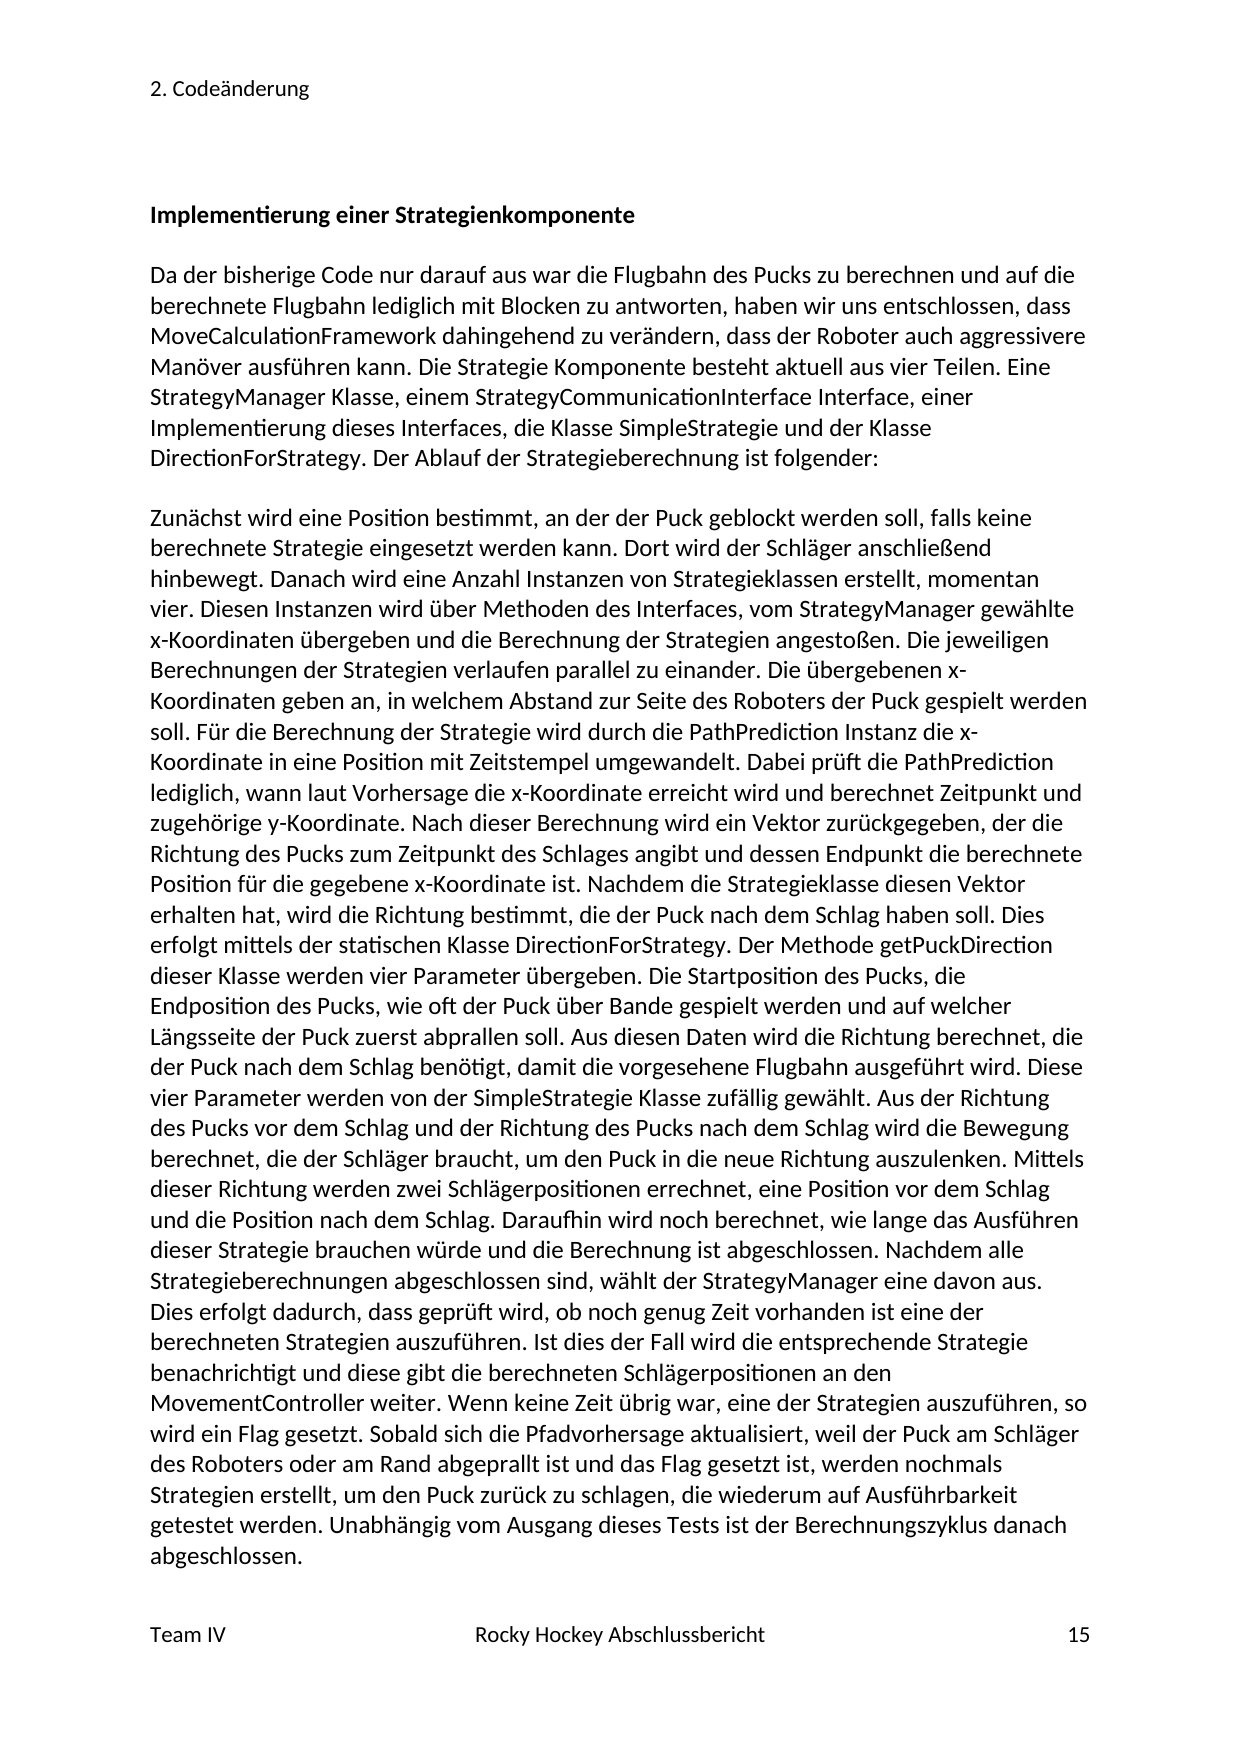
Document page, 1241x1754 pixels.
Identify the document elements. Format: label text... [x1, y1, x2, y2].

text Implementierung einer Strategienkomponente [150, 199, 1090, 230]
text Zunächst wird eine Position bestimmt, an der der Puck geblockt werden soll, falls keine berechnete Strategie eingesetzt werden kann. Dort wird der Schläger anschließend hinbewegt. Danach wird eine Anzahl Instanzen von Strategieklassen erstellt, momentan vier. Diesen Instanzen wird über Methoden des Interfaces, vom StrategyManager gewählte x-Koordinaten übergeben und die Berechnung der Strategien angestoßen. Die jeweiligen Berechnungen der Strategien verlaufen parallel zu einander. Die übergebenen x-Koordinaten geben an, in welchem Abstand zur Seite des Roboters der Puck gespielt werden soll. Für die Berechnung der Strategie wird durch die PathPrediction Instanz die x-Koordinate in eine Position mit Zeitstempel umgewandelt. Dabei prüft die PathPrediction lediglich, wann laut Vorhersage die x-Koordinate erreicht wird und berechnet Zeitpunkt und zugehörige y-Koordinate. Nach dieser Berechnung wird ein Vektor zurückgegeben, der die Richtung des Pucks zum Zeitpunkt des Schlages angibt und dessen Endpunkt die berechnete Position für die gegebene x-Koordinate ist. Nachdem die Strategieklasse diesen Vektor erhalten hat, wird die Richtung bestimmt, die der Puck nach dem Schlag haben soll. Dies erfolgt mittels der statischen Klasse DirectionForStrategy. Der Methode getPuckDirection dieser Klasse werden vier Parameter übergeben. Die Startposition des Pucks, die Endposition des Pucks, wie oft der Puck über Bande gespielt werden und auf welcher Längsseite der Puck zuerst abprallen soll. Aus diesen Daten wird die Richtung berechnet, die der Puck nach dem Schlag benötigt, damit die vorgesehene Flugbahn ausgeführt wird. Diese vier Parameter werden von der SimpleStrategie Klasse zufällig gewählt. Aus der Richtung des Pucks vor dem Schlag und der Richtung des Pucks nach dem Schlag wird die Bewegung berechnet, die der Schläger braucht, um den Puck in die neue Richtung auszulenken. Mittels dieser Richtung werden zwei Schlägerpositionen errechnet, eine Position vor dem Schlag und die Position nach dem Schlag. Daraufhin wird noch berechnet, wie lange das Ausführen dieser Strategie brauchen würde und die Berechnung ist abgeschlossen. Nachdem alle Strategieberechnungen abgeschlossen sind, wählt der StrategyManager eine davon aus. Dies erfolgt dadurch, dass geprüft wird, ob noch genug Zeit vorhanden ist eine der berechneten Strategien auszuführen. Ist dies der Fall wird die entsprechende Strategie benachrichtigt und diese gibt die berechneten Schlägerpositionen an den MovementController weiter. Wenn keine Zeit übrig war, eine der Strategien auszuführen, so wird ein Flag gesetzt. Sobald sich die Pfadvorhersage aktualisiert, weil der Puck am Schläger des Roboters oder am Rand abgeprallt ist und das Flag gesetzt ist, werden nochmals Strategien erstellt, um den Puck zurück zu schlagen, die wiederum auf Ausführbarkeit getestet werden. Unabhängig vom Ausgang dieses Tests ist der Berechnungszyklus danach abgeschlossen. [150, 502, 1090, 1570]
text Da der bisherige Code nur darauf aus war die Flugbahn des Pucks zu berechnen und auf die berechnete Flugbahn lediglich mit Blocken zu antworten, haben wir uns entschlossen, dass MoveCalculationFramework dahingehend zu verändern, dass der Roboter auch aggressivere Manöver ausführen kann. Die Strategie Komponente besteht aktuell aus vier Teilen. Eine StrategyManager Klasse, einem StrategyCommunicationInterface Interface, einer Implementierung dieses Interfaces, die Klasse SimpleStrategie und der Klasse DirectionForStrategy. Der Ablauf der Strategieberechnung ist folgender: [150, 259, 1090, 473]
